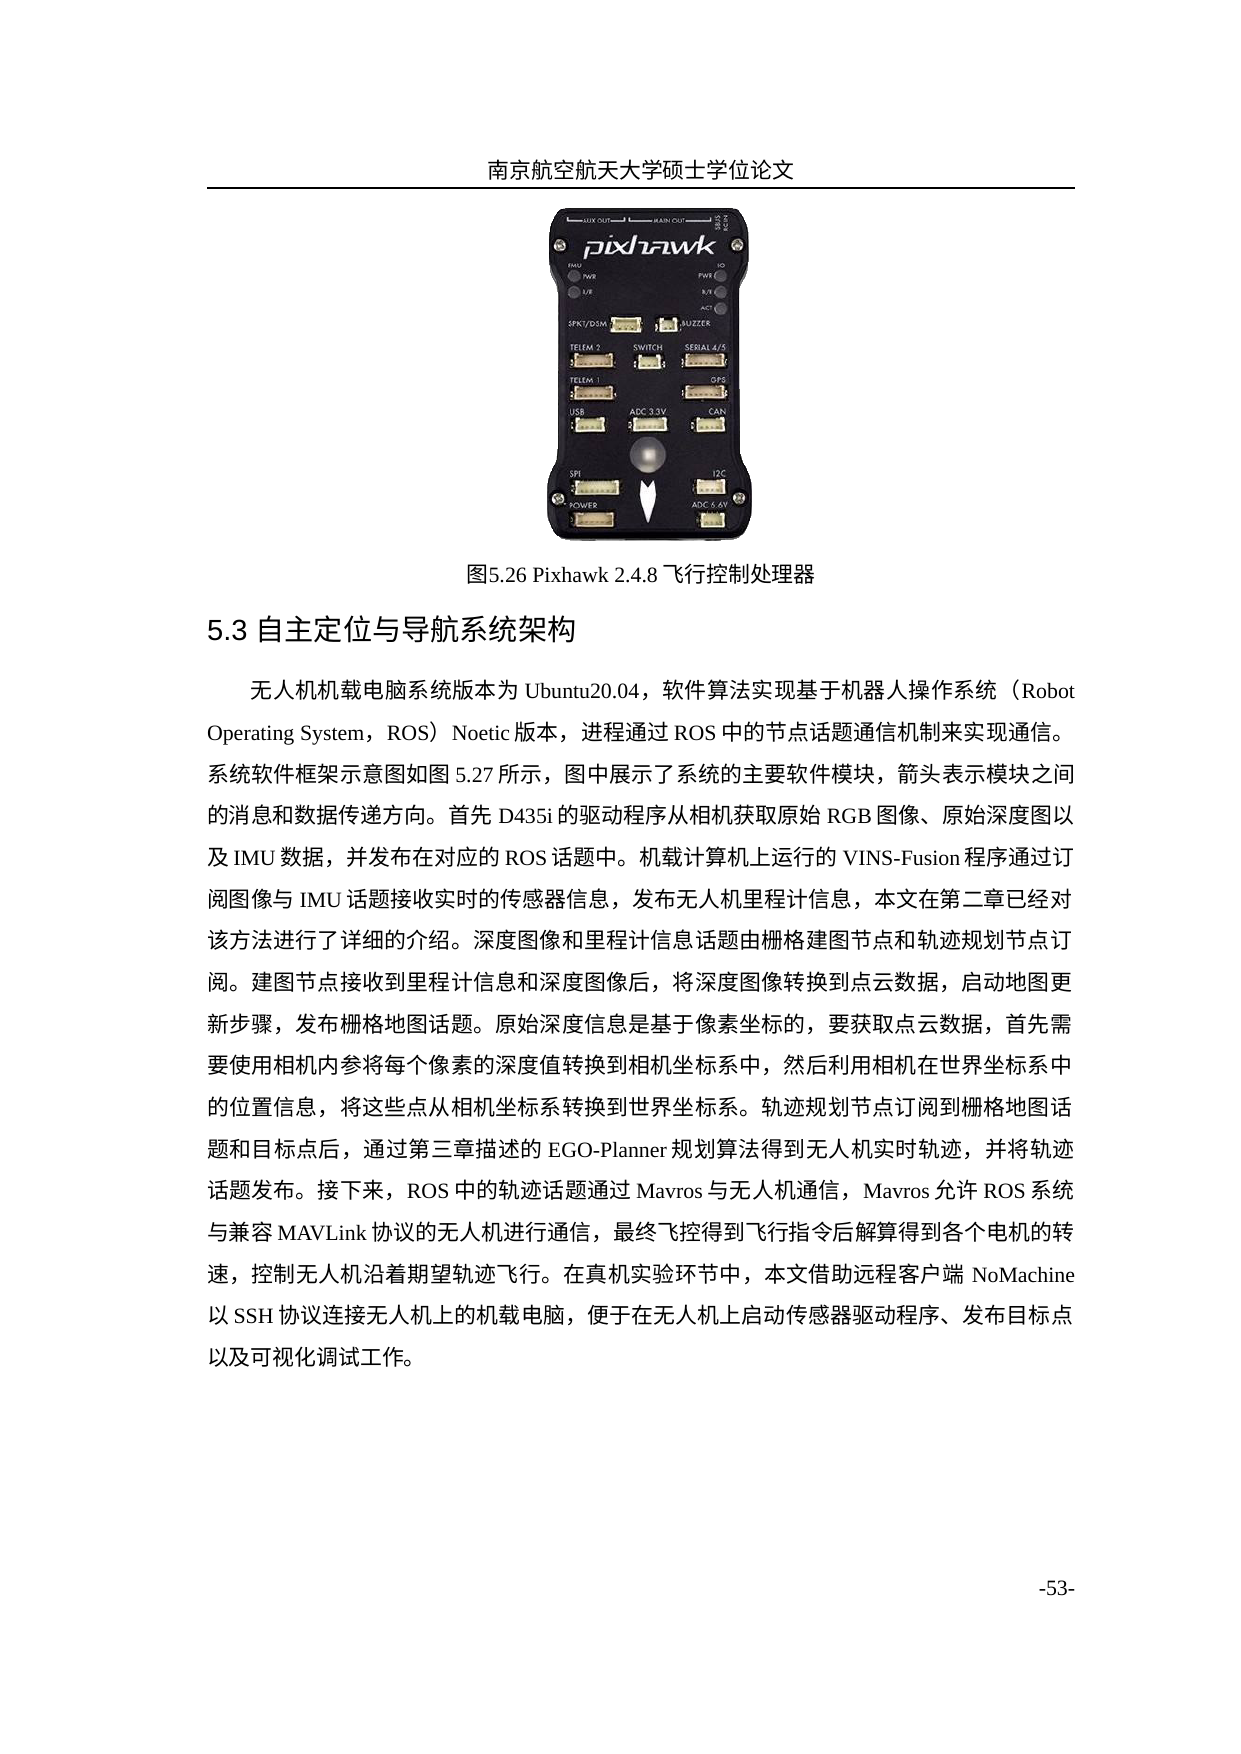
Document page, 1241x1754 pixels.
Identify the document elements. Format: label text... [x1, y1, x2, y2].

picture [514, 195, 768, 550]
subtitle 自主定位与导航系统架构 [207, 607, 1075, 649]
